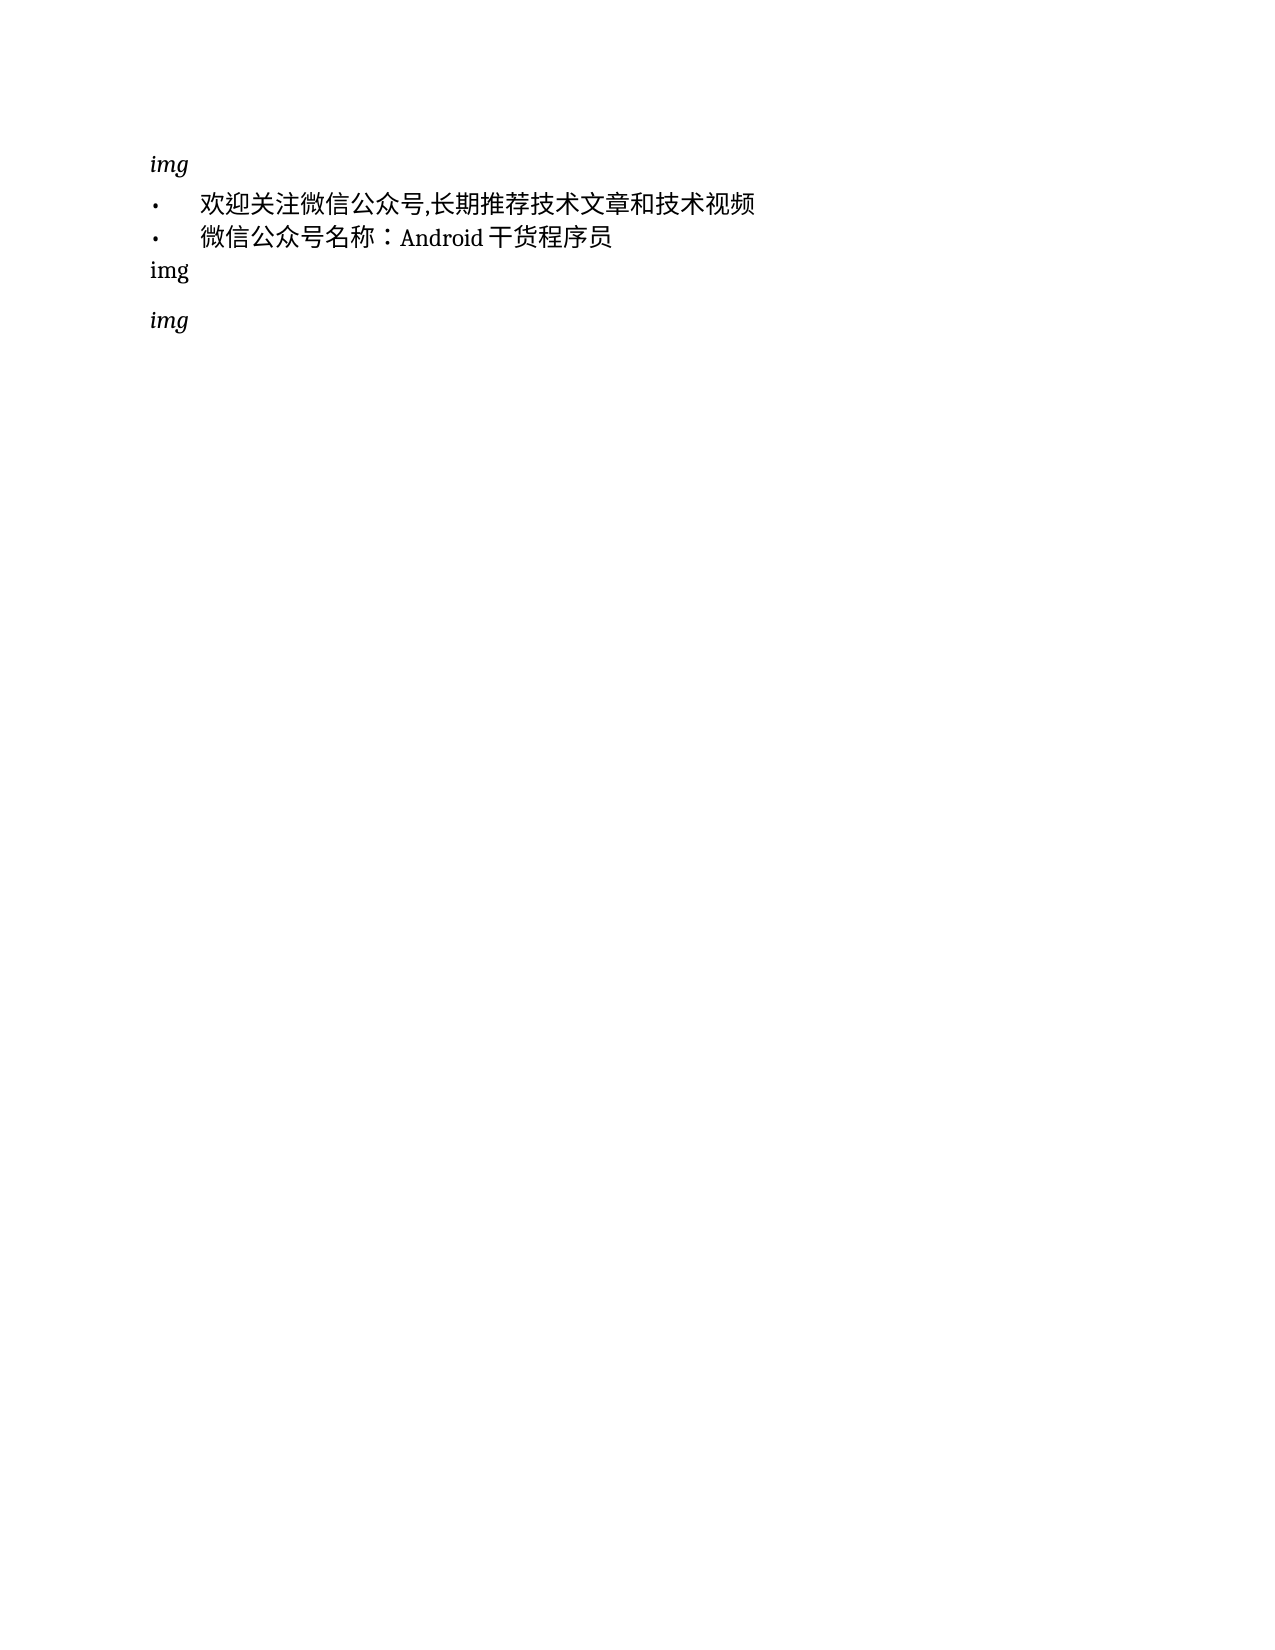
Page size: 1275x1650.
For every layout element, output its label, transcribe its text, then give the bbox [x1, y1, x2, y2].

list 微信公众号名称：Android干货程序员 [150, 224, 1125, 252]
text img [150, 150, 1125, 179]
text img [150, 306, 1125, 334]
text img [150, 256, 1125, 285]
list 欢迎关注微信公众号,长期推荐技术文章和技术视频 [150, 191, 1125, 220]
